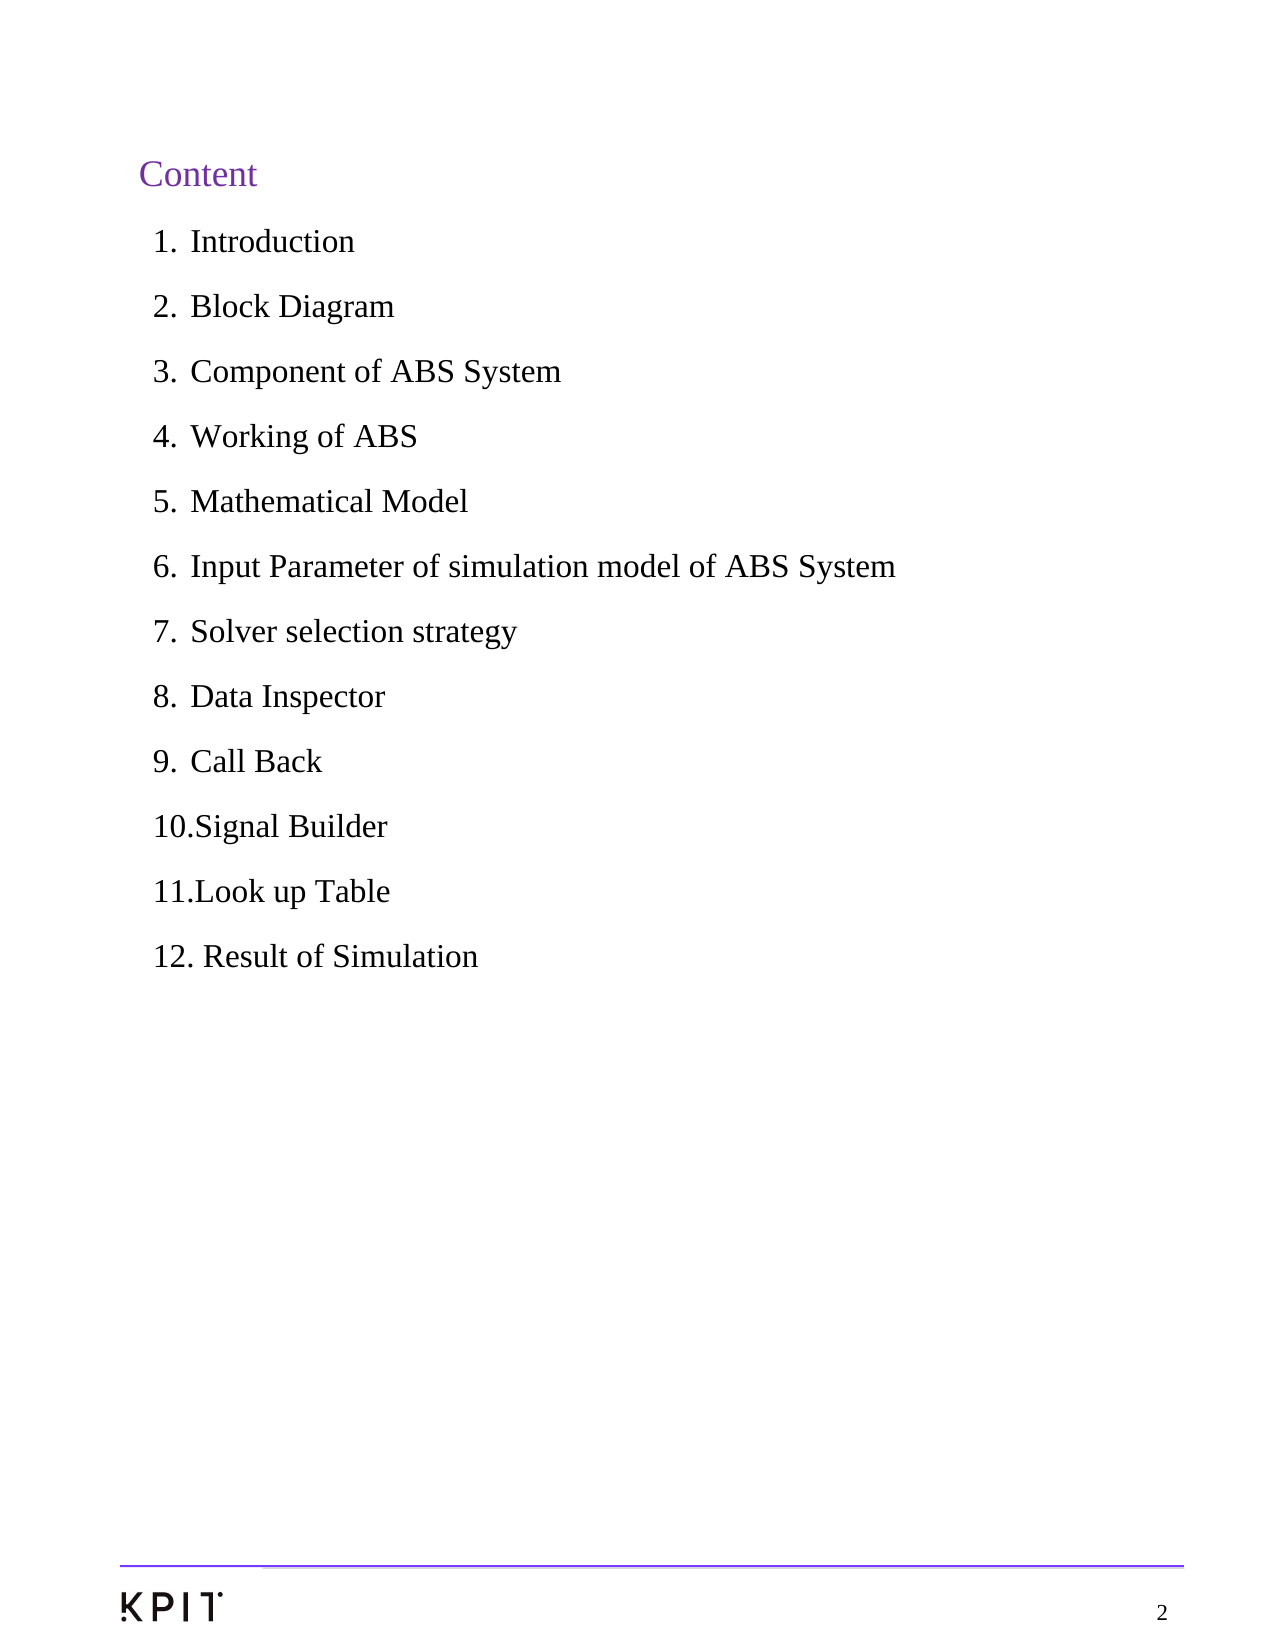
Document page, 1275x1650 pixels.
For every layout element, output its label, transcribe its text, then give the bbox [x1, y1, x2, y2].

picture [121, 1591, 224, 1622]
list Working of ABS [153, 416, 1194, 455]
list Component of ABS System [153, 351, 1194, 390]
list Block Diagram [153, 286, 1194, 325]
list Data Inspector [153, 676, 1194, 715]
text 12. Result of Simulation [153, 936, 1194, 975]
list Call Back [153, 741, 1194, 780]
text 10.Signal Builder [153, 806, 1194, 845]
list Input Parameter of simulation model of ABS System [153, 546, 1194, 585]
list Mathematical Model [153, 481, 1194, 520]
list Solver selection strategy [153, 611, 1194, 650]
list Introduction [153, 221, 1194, 260]
text 11.Look up Table [153, 871, 1194, 910]
text Content [120, 151, 1194, 194]
